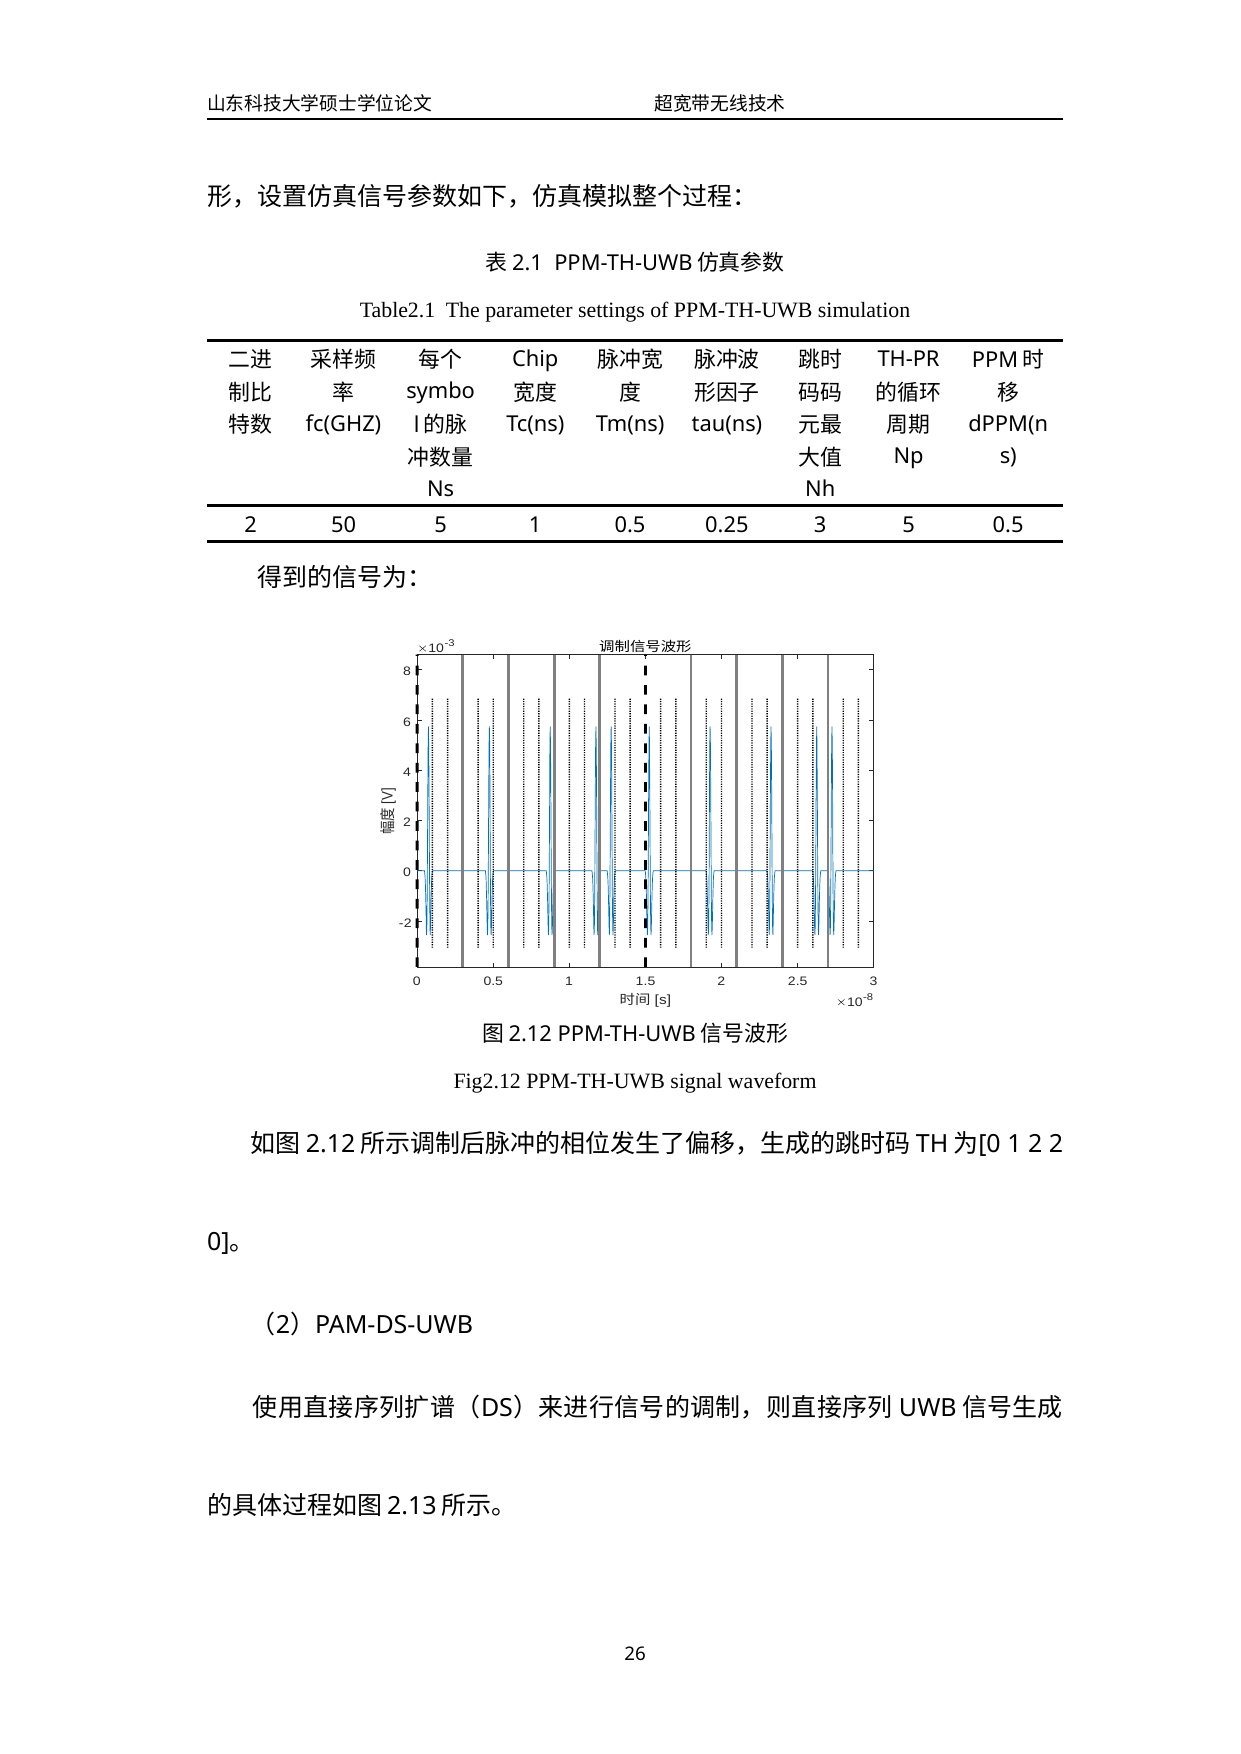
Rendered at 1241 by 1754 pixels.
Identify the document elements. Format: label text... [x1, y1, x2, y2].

table_header TH-PR的循环周期Np [864, 342, 953, 504]
table_header 每个symbol的脉冲数量Ns [393, 342, 488, 504]
text Fig2.12 PPM-TH-UWB signal waveform [207, 1064, 1063, 1097]
table_header PPM时移dPPM(ns) [953, 342, 1063, 504]
table_header 二进制比特数 [207, 342, 294, 504]
text 如图2.12所示调制后脉冲的相位发生了偏移，生成的跳时码TH为[0 1 2 2 0]。 [207, 1109, 1063, 1272]
table_cell 1 [488, 507, 582, 540]
table_header 跳时码码元最大值Nh [776, 342, 864, 504]
table_header 脉冲宽度Tm(ns) [583, 342, 677, 504]
text 表2.1 PPM-TH-UWB仿真参数 [207, 245, 1063, 278]
text Table2.1 The parameter settings of PPM-TH-UWB simulation [207, 293, 1063, 326]
text 得到的信号为： [207, 543, 1063, 608]
table_cell 0.5 [953, 507, 1063, 540]
table_cell 5 [864, 507, 953, 540]
text （2）PAM-DS-UWB [207, 1290, 1063, 1355]
table_header 脉冲波形因子tau(ns) [677, 342, 776, 504]
table_cell 5 [393, 507, 488, 540]
text 图2.12 PPM-TH-UWB信号波形 [207, 1016, 1063, 1048]
text 使用直接序列扩谱（DS）来进行信号的调制，则直接序列UWB信号生成的具体过程如图2.13所示。 [207, 1373, 1063, 1536]
table_cell 50 [294, 507, 393, 540]
table_header Chip宽度Tc(ns) [488, 342, 582, 504]
table_cell 2 [207, 507, 294, 540]
table_header 采样频率fc(GHZ) [294, 342, 393, 504]
table_cell 3 [776, 507, 864, 540]
table_cell 0.5 [583, 507, 677, 540]
table_cell 0.25 [677, 507, 776, 540]
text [207, 162, 1063, 227]
